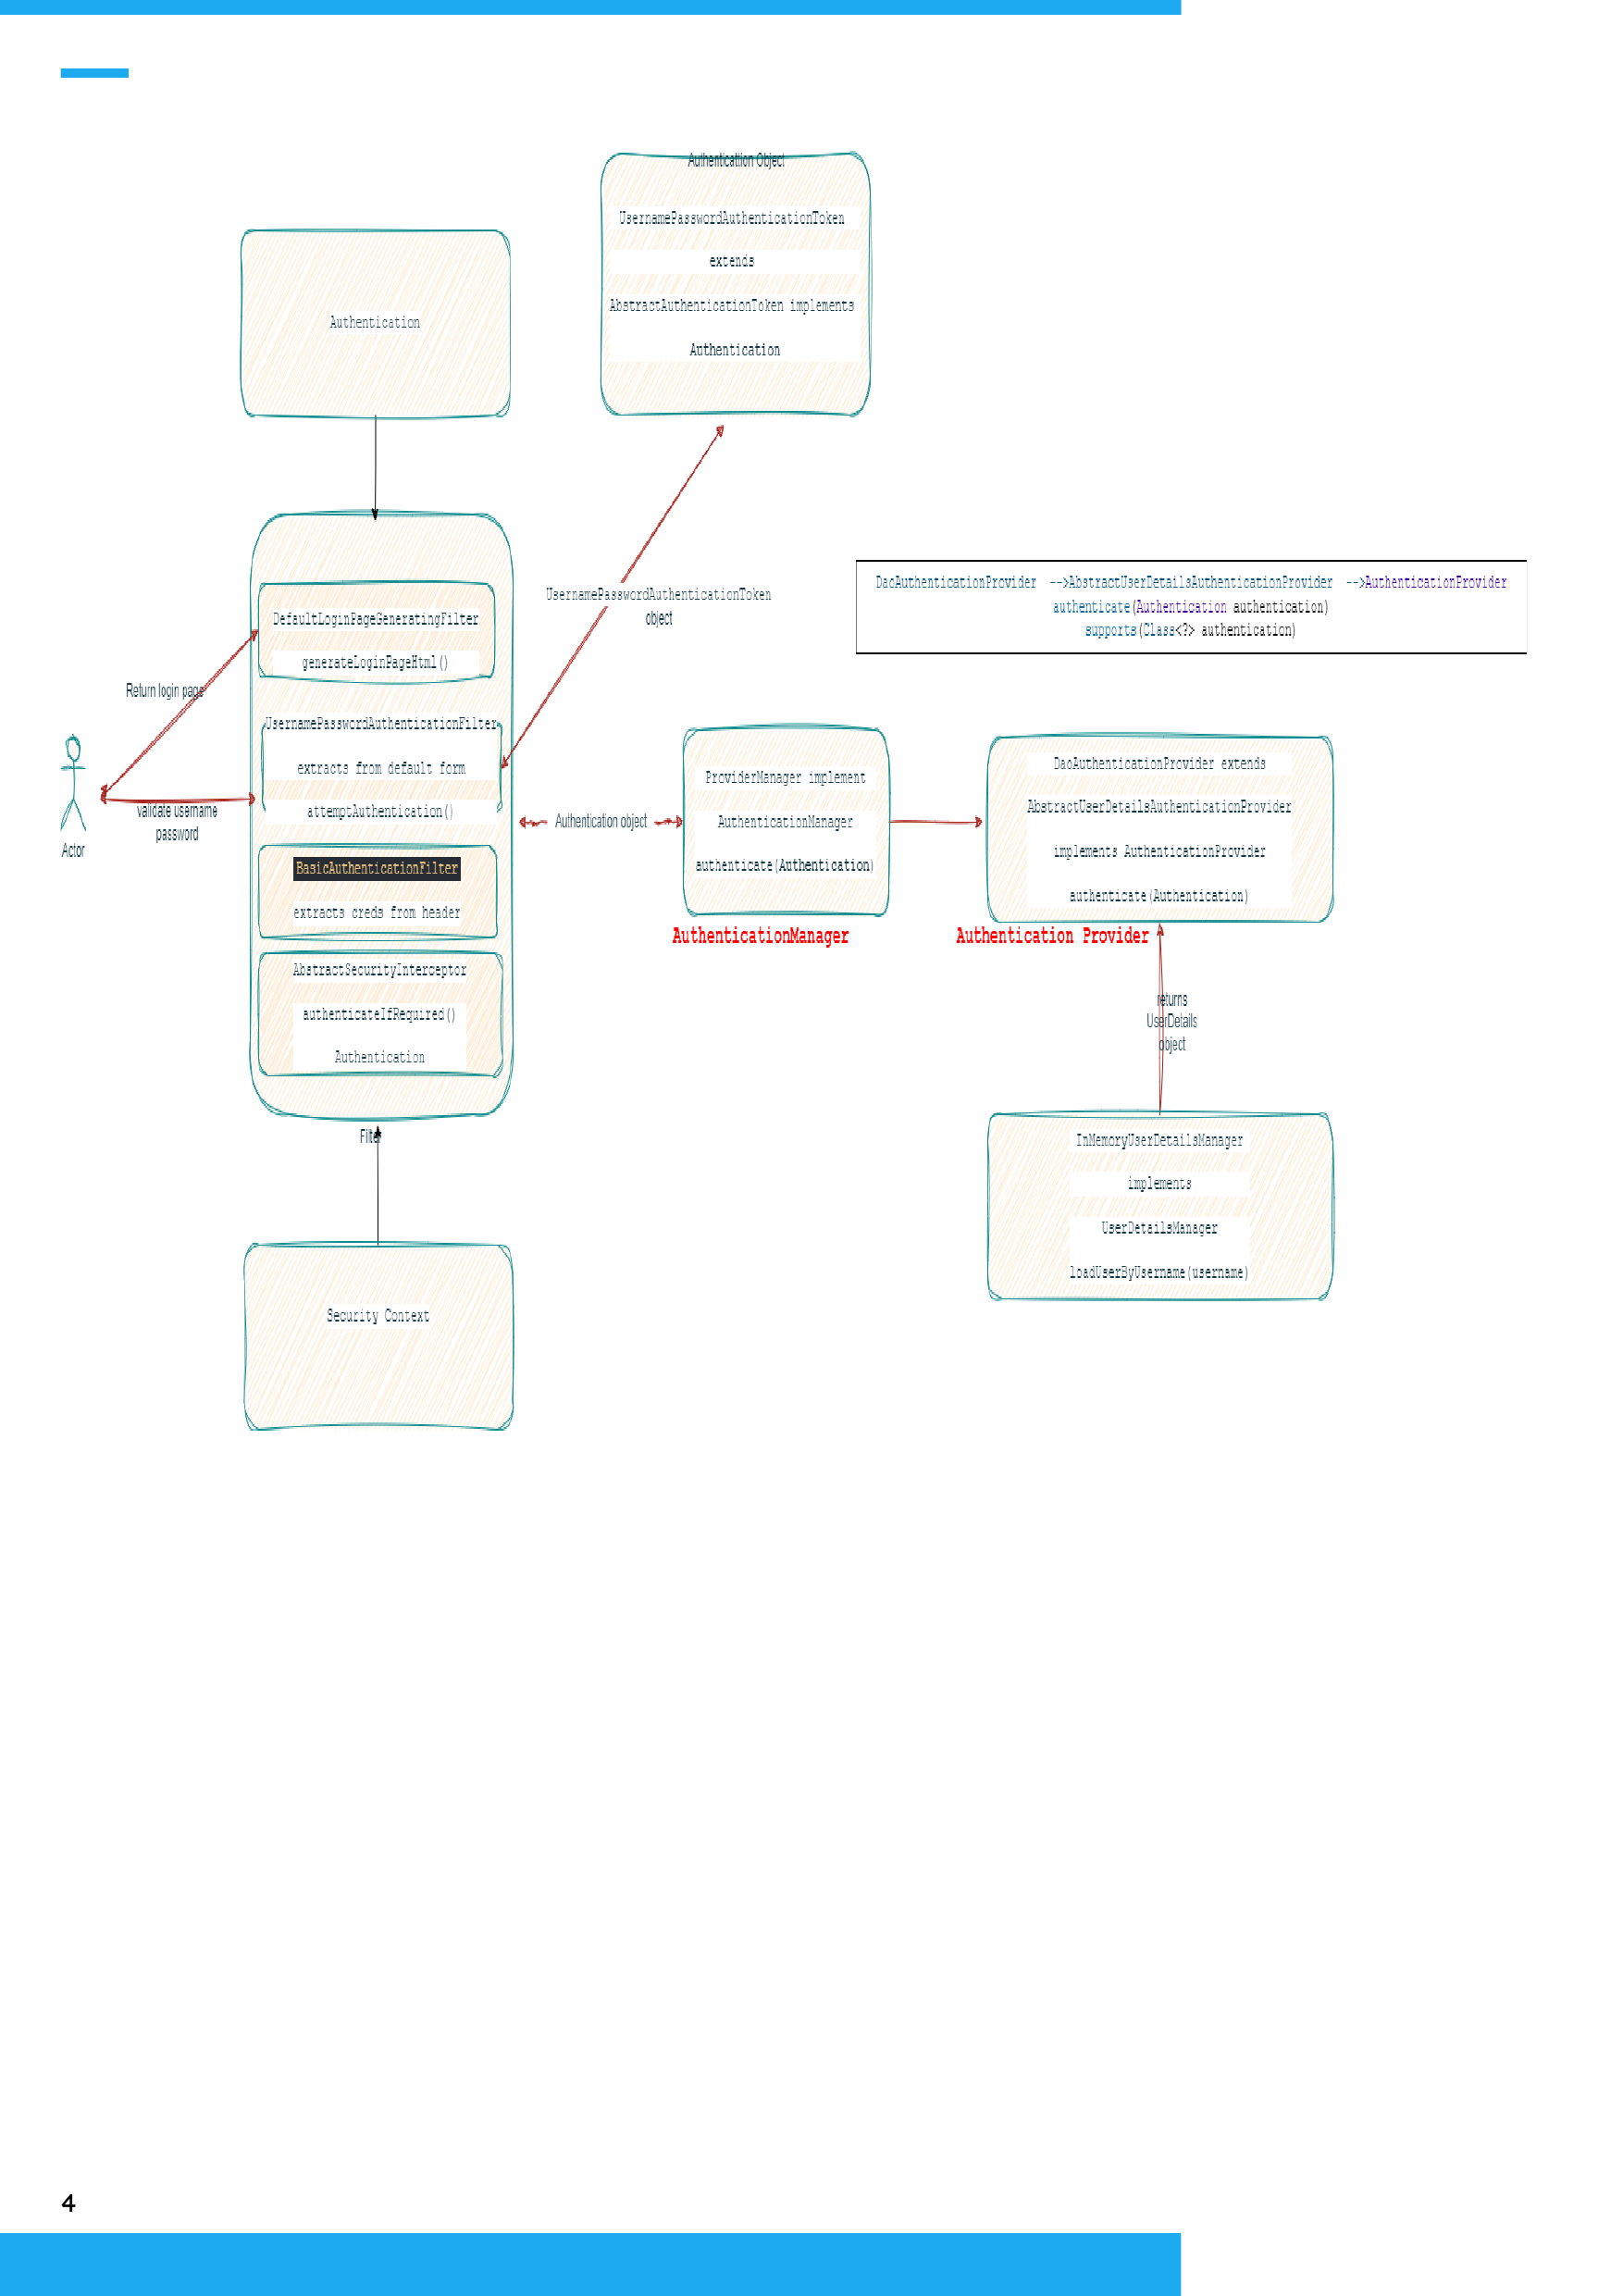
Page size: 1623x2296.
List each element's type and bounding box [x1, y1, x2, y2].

picture [0, 0, 1182, 15]
picture [60, 68, 129, 78]
picture [60, 139, 1528, 1431]
picture [0, 2233, 1182, 2296]
